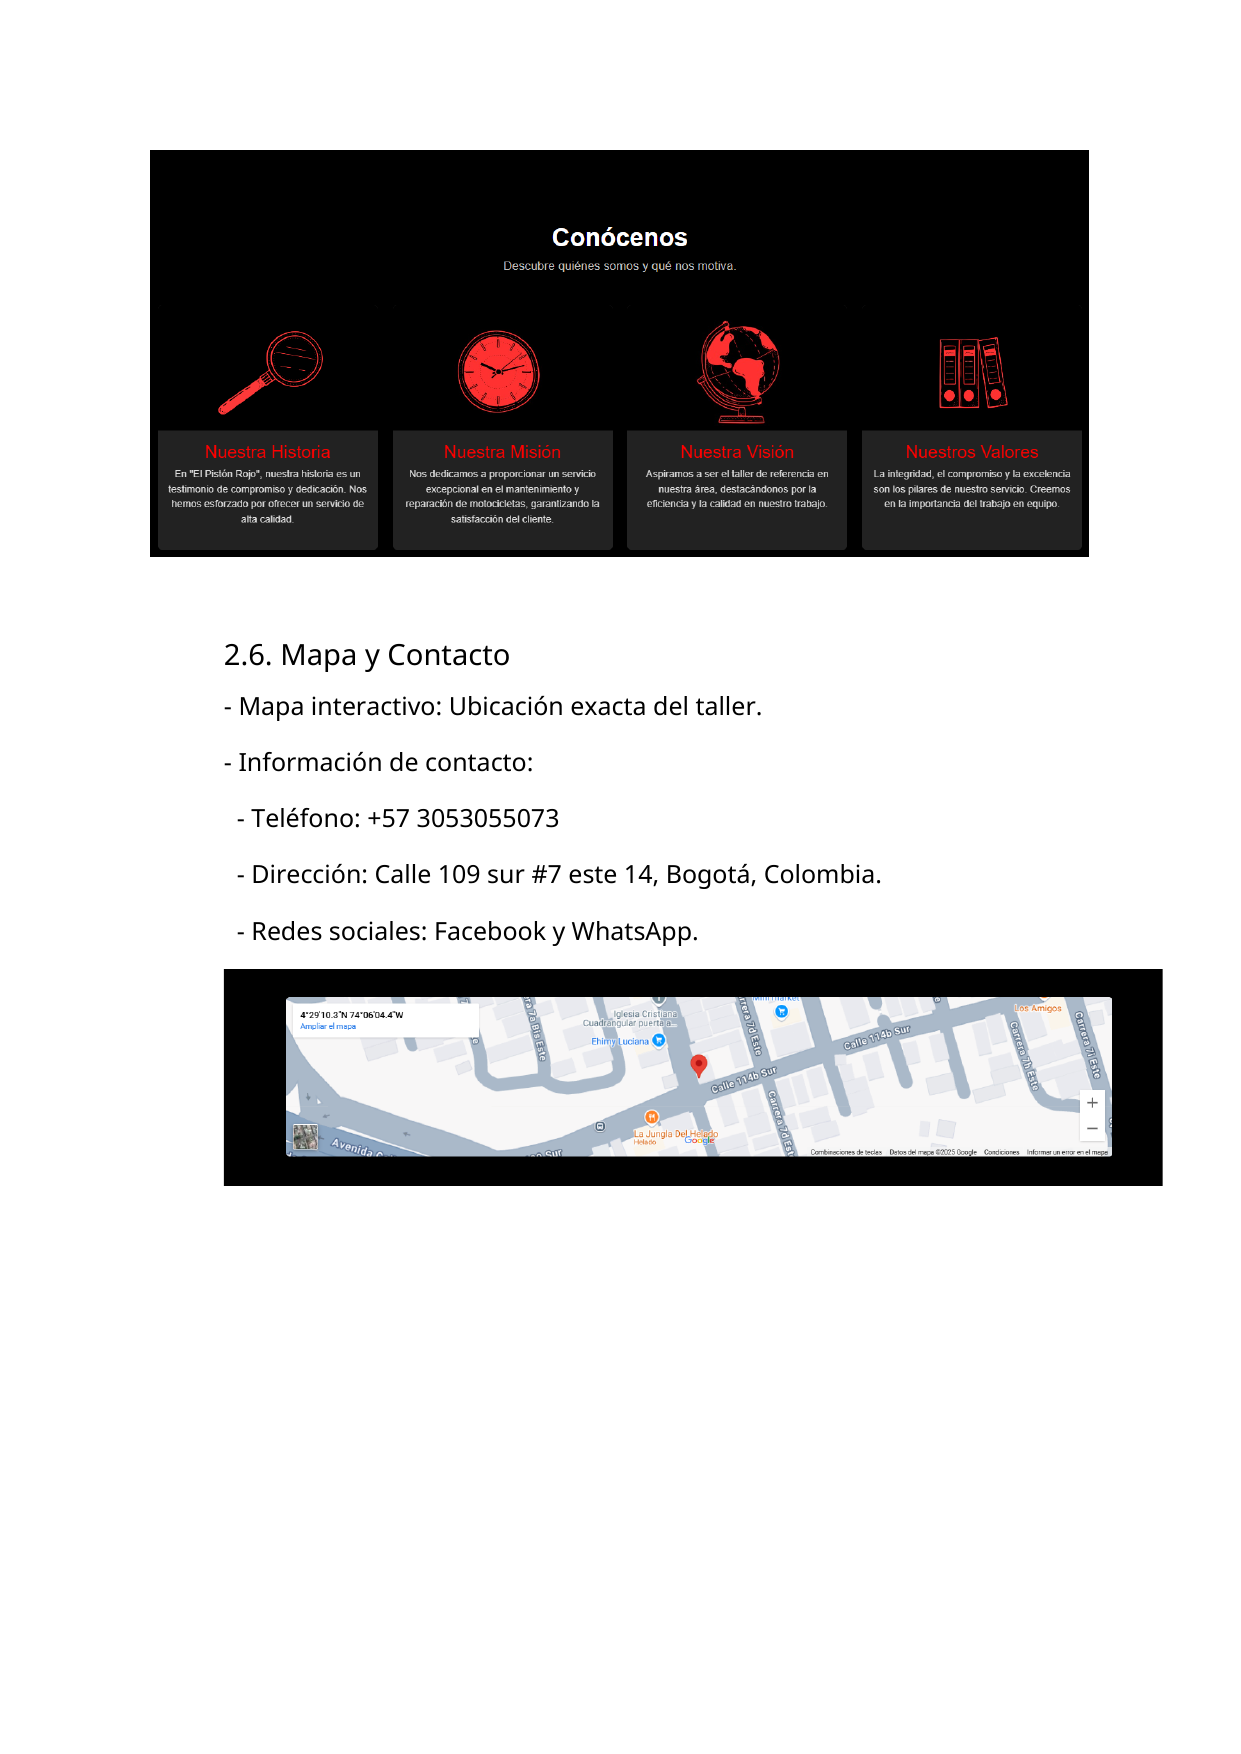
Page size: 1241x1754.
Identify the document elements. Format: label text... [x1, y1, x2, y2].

text - Dirección: Calle 109 sur #7 este 14, Bogotá, Colombia. [224, 857, 1090, 891]
subtitle 2.6. Mapa y Contacto [224, 634, 1090, 674]
text - Información de contacto: [224, 745, 1090, 779]
text - Mapa interactivo: Ubicación exacta del taller. [224, 689, 1090, 723]
picture [223, 969, 1163, 1186]
text - Teléfono: +57 3053055073 [224, 801, 1090, 835]
text - Redes sociales: Facebook y WhatsApp. [224, 913, 1090, 947]
picture [150, 150, 1089, 557]
